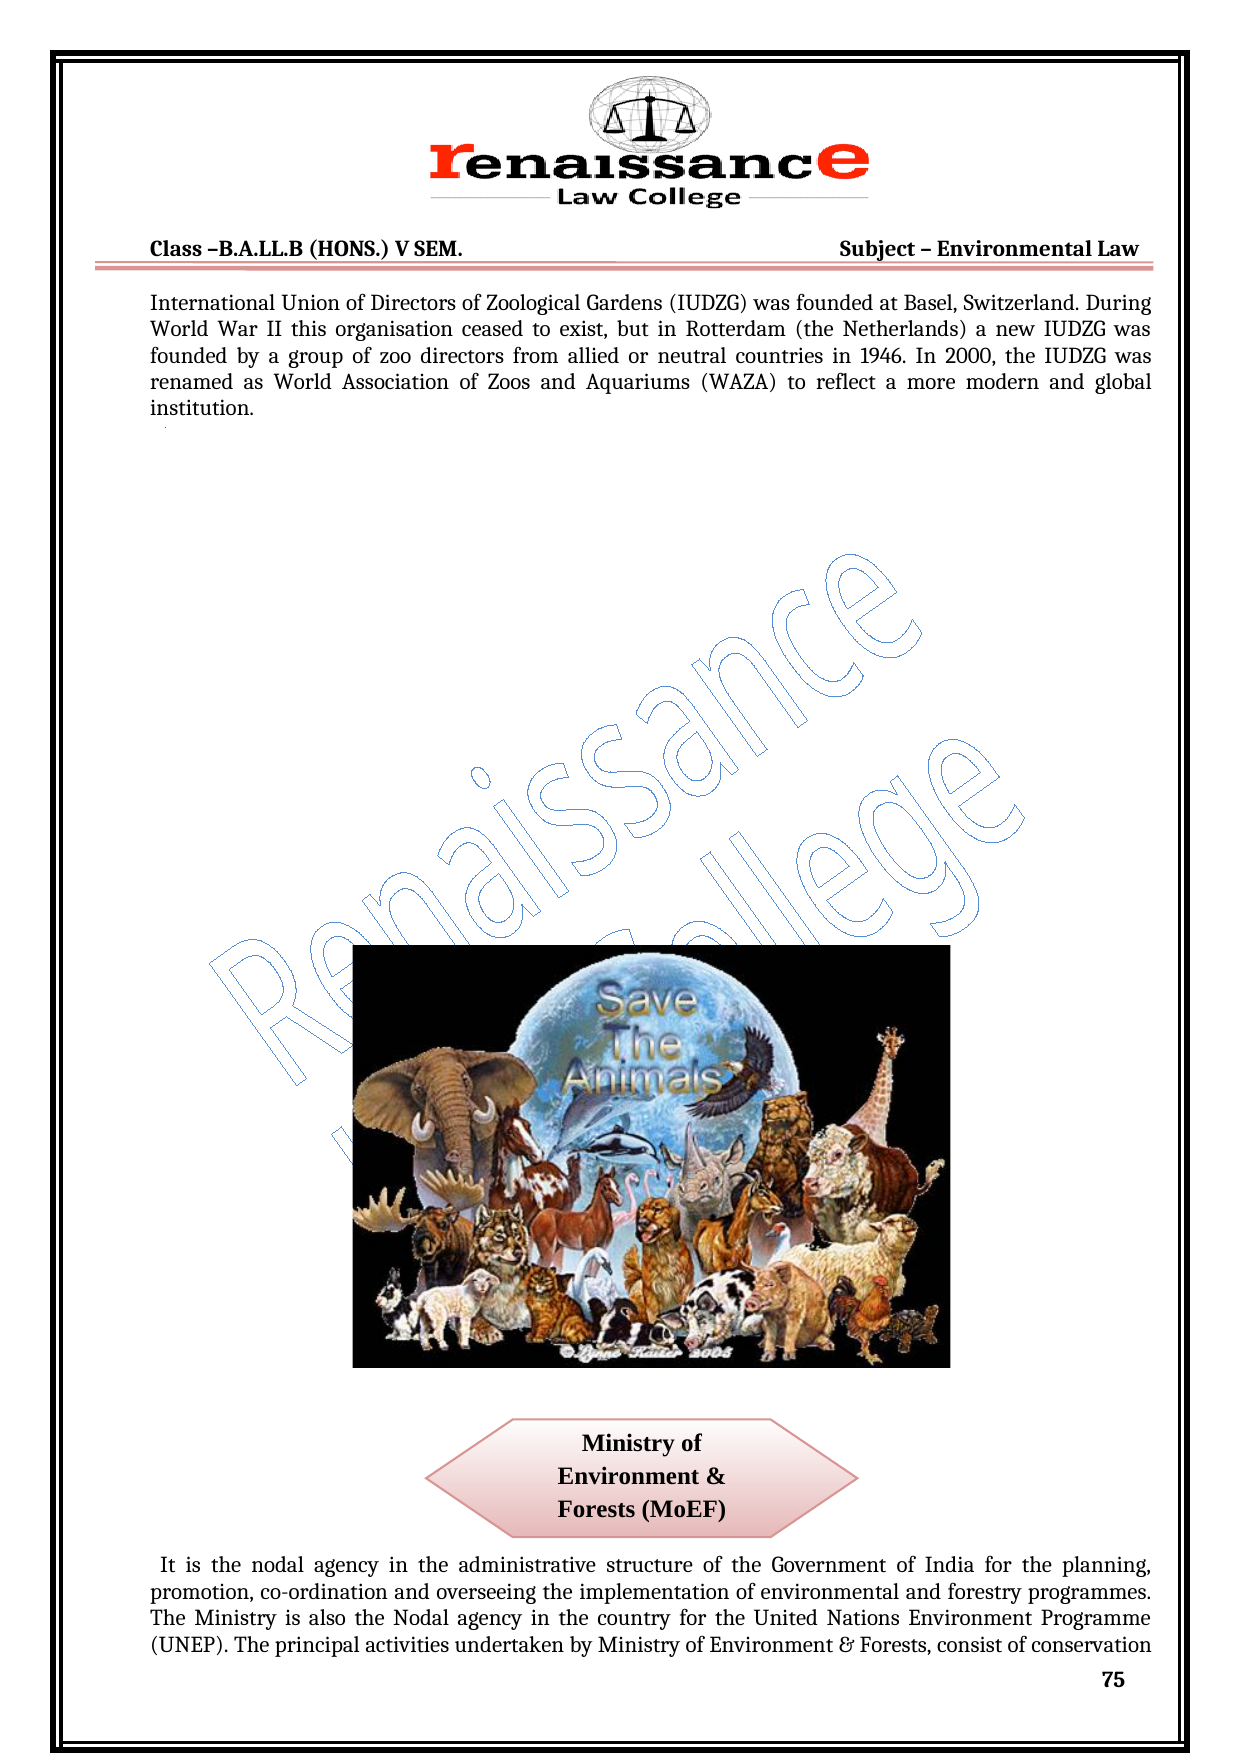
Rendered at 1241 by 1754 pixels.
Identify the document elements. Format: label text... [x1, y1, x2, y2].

picture [406, 75, 897, 209]
picture [352, 945, 951, 1368]
